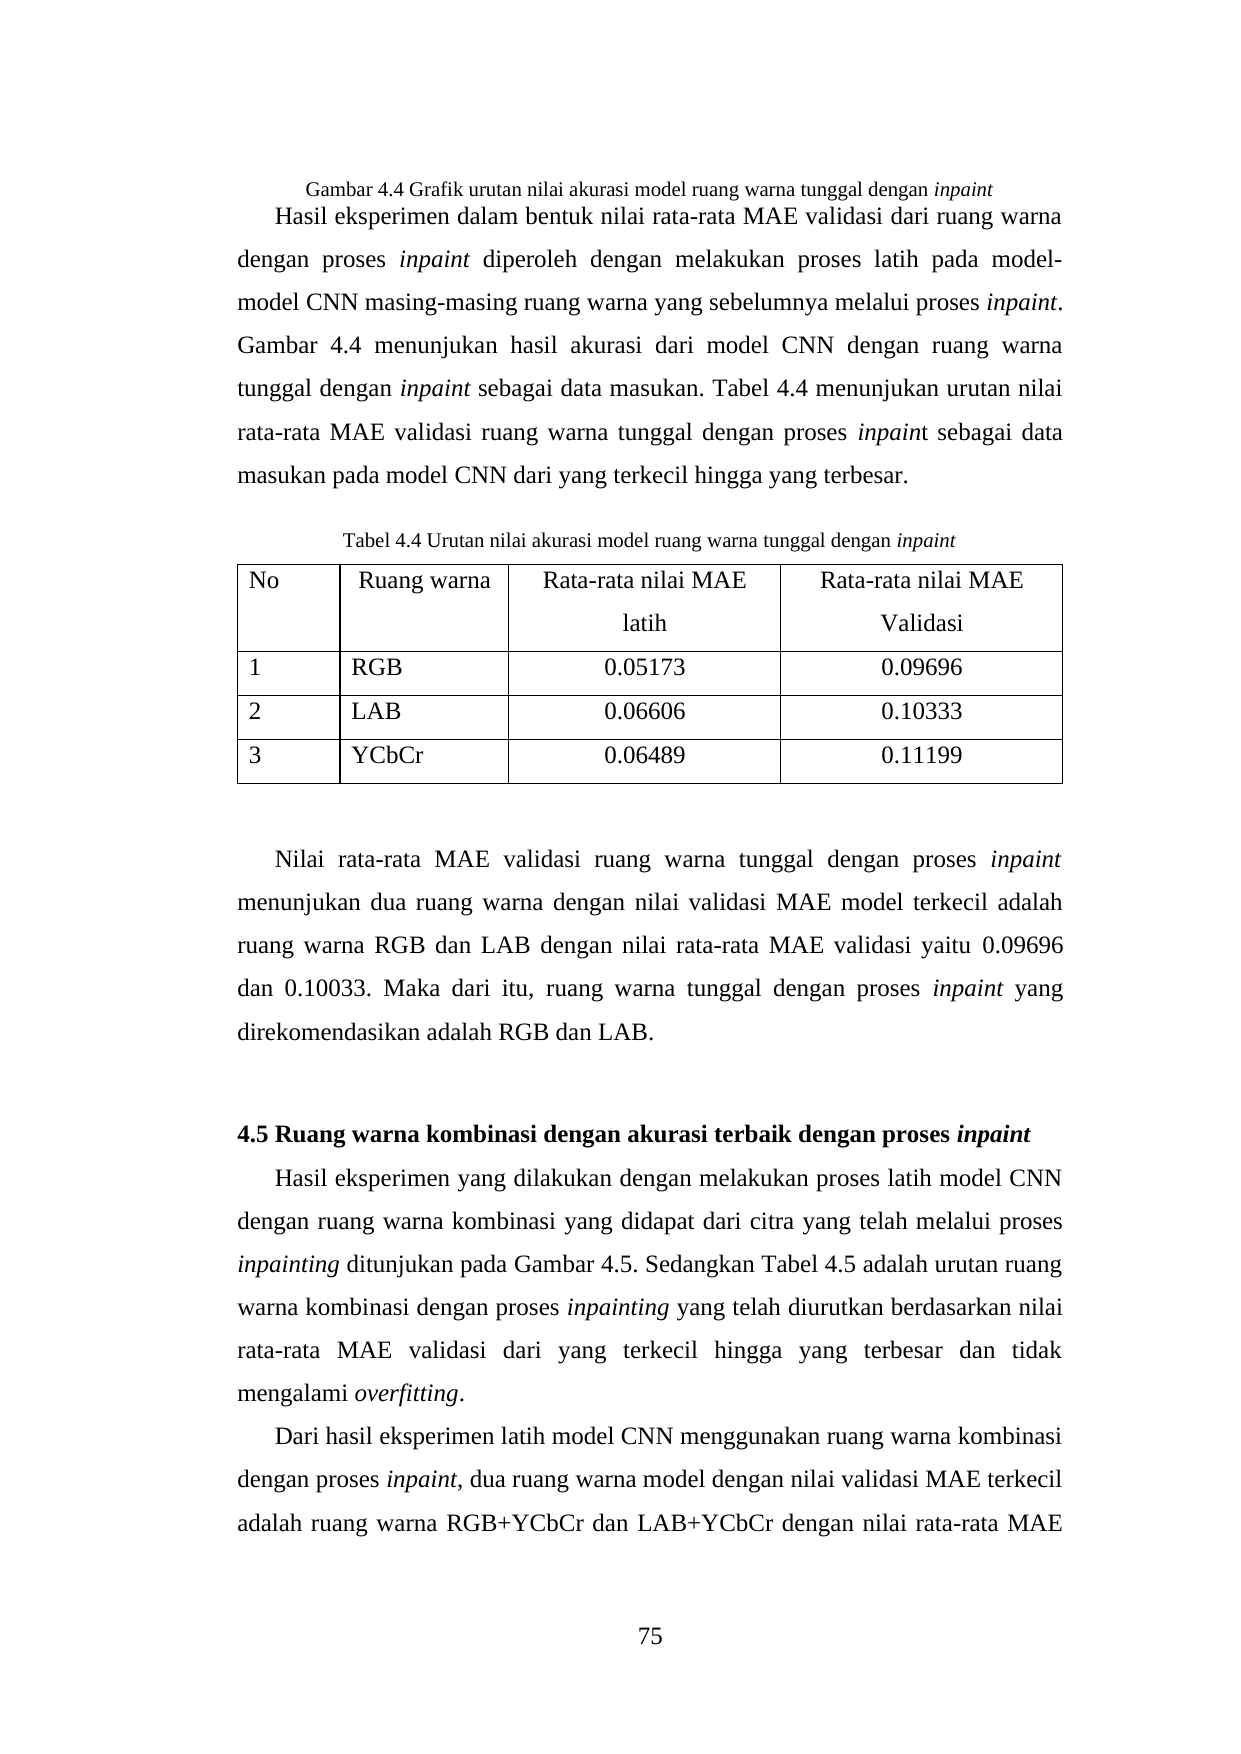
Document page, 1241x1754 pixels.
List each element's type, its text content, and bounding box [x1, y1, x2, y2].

table_header Rata-rata nilai MAE latih [509, 565, 780, 651]
subtitle 4.5 Ruang warna kombinasi dengan akurasi terbaik dengan proses inpaint [237, 1119, 1063, 1148]
text Nilai rata-rata MAE validasi ruang warna tunggal dengan proses inpaint menunjukan dua ruang warna dengan nilai validasi MAE model terkecil adalah ruang warna RGB dan LAB dengan nilai rata-rata MAE validasi yaitu 0.09696 dan 0.10033. Maka dari itu, ruang warna tunggal dengan proses inpaint yang direkomendasikan adalah RGB dan LAB. [237, 844, 1063, 1045]
text Gambar 4.4 Grafik urutan nilai akurasi model ruang warna tunggal dengan inpaint [237, 177, 1063, 201]
table_cell 0.09696 [781, 652, 1062, 695]
text Tabel 4.4 Urutan nilai akurasi model ruang warna tunggal dengan inpaint [237, 528, 1063, 552]
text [237, 1421, 1063, 1536]
table_cell 0.06606 [509, 696, 780, 739]
table_cell YCbCr [341, 740, 508, 783]
table_cell 0.10333 [781, 696, 1062, 739]
table_cell 0.06489 [509, 740, 780, 783]
table_cell LAB [341, 696, 508, 739]
table_header No [238, 565, 339, 651]
table_header Ruang warna [341, 565, 508, 651]
table_cell 1 [238, 652, 339, 695]
table_cell 0.11199 [781, 740, 1062, 783]
table_cell RGB [341, 652, 508, 695]
text Hasil eksperimen yang dilakukan dengan melakukan proses latih model CNN dengan ruang warna kombinasi yang didapat dari citra yang telah melalui proses inpainting ditunjukan pada Gambar 4.5. Sedangkan Tabel 4.5 adalah urutan ruang warna kombinasi dengan proses inpainting yang telah diurutkan berdasarkan nilai rata-rata MAE validasi dari yang terkecil hingga yang terbesar dan tidak mengalami overfitting. [237, 1163, 1063, 1407]
text Hasil eksperimen dalam bentuk nilai rata-rata MAE validasi dari ruang warna dengan proses inpaint diperoleh dengan melakukan proses latih pada model-model CNN masing-masing ruang warna yang sebelumnya melalui proses inpaint. Gambar 4.4 menunjukan hasil akurasi dari model CNN dengan ruang warna tunggal dengan inpaint sebagai data masukan. Tabel 4.4 menunjukan urutan nilai rata-rata MAE validasi ruang warna tunggal dengan proses inpaint sebagai data masukan pada model CNN dari yang terkecil hingga yang terbesar. [237, 201, 1063, 488]
table_cell 2 [238, 696, 339, 739]
table_cell 3 [238, 740, 339, 783]
table_cell 0.05173 [509, 652, 780, 695]
table_header Rata-rata nilai MAE Validasi [781, 565, 1062, 651]
